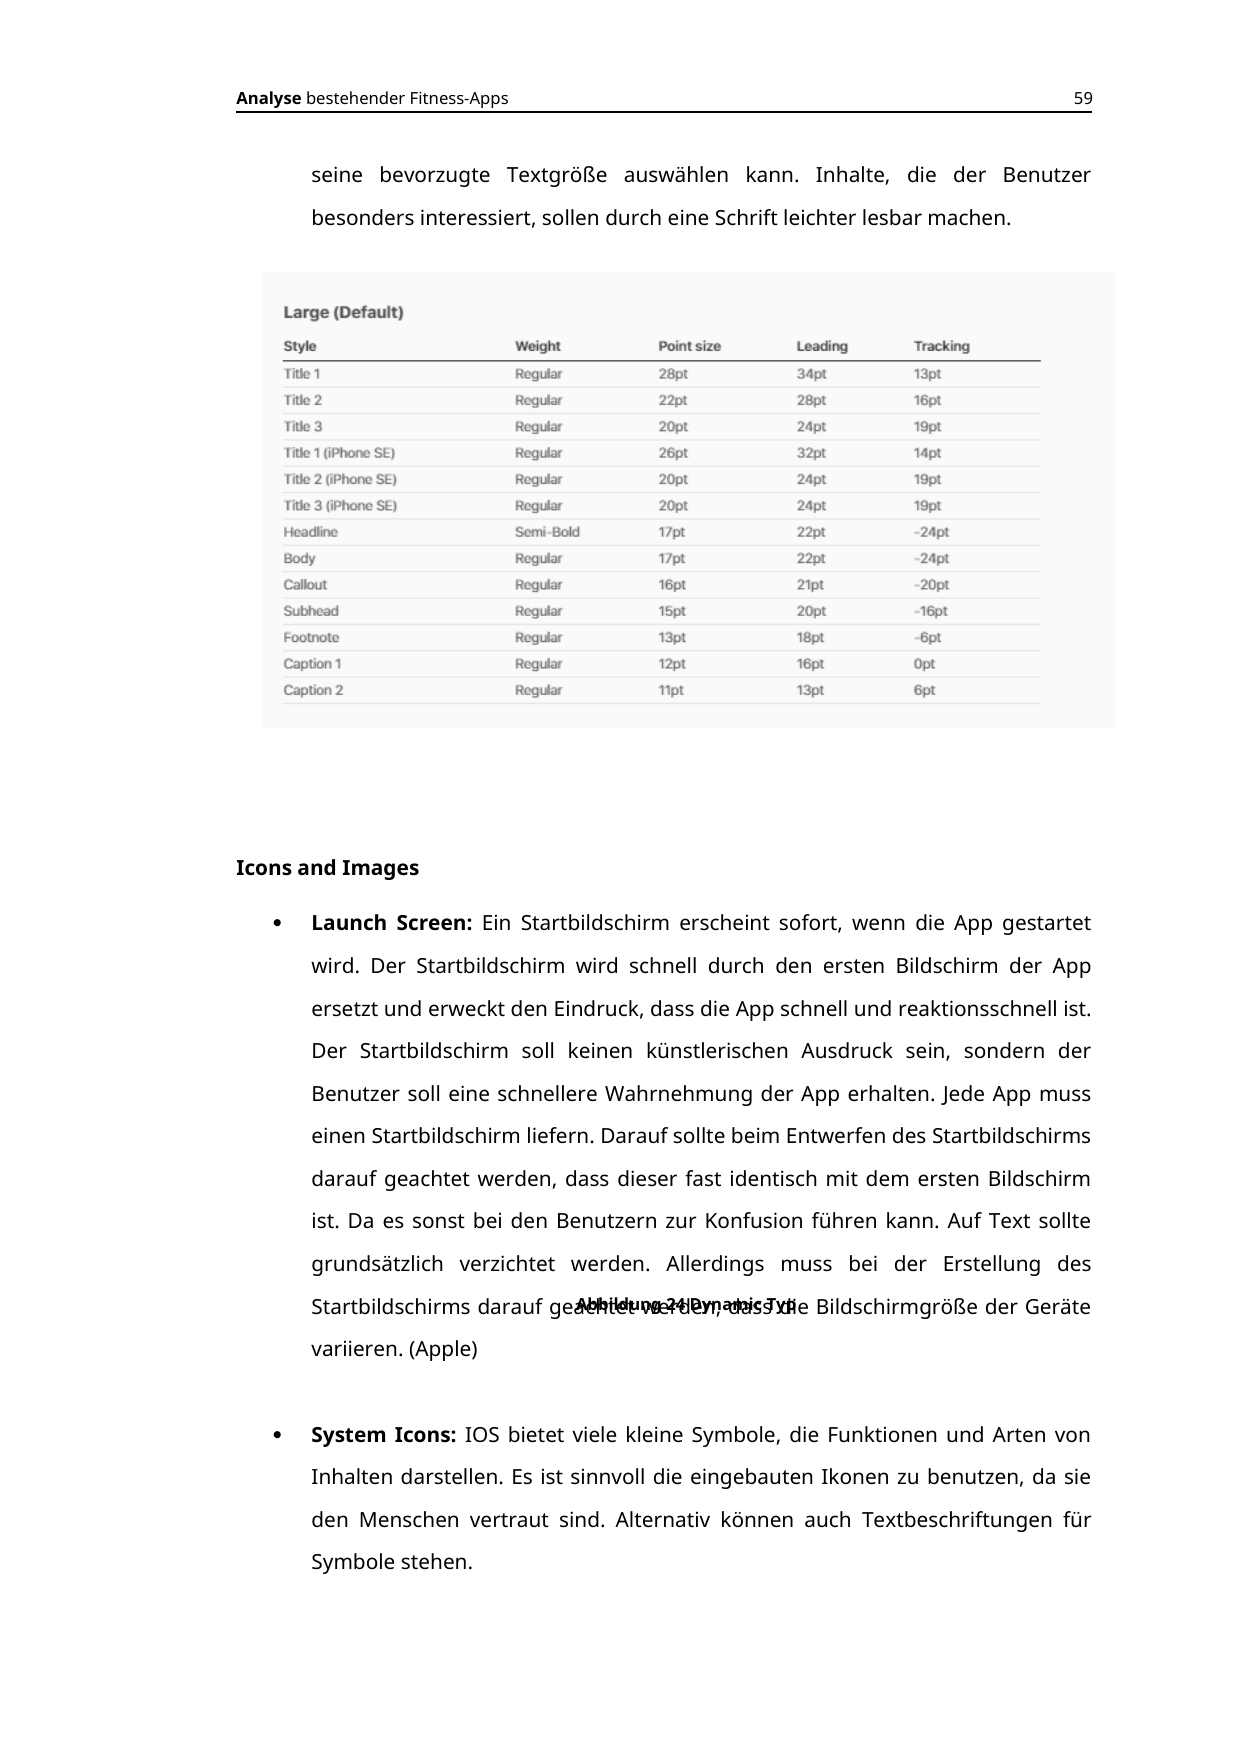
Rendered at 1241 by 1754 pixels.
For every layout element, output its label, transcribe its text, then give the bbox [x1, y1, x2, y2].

picture [262, 272, 1116, 728]
list System Icons: IOS bietet viele kleine Symbole, die Funktionen und Arten von Inhalten darstellen. Es ist sinnvoll die eingebauten Ikonen zu benutzen, da sie den Menschen vertraut sind. Alternativ können auch Textbeschriftungen für Symbole stehen. [274, 1420, 1092, 1576]
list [311, 160, 1092, 231]
list Launch Screen: Ein Startbildschirm erscheint sofort, wenn die App gestartet wird. Der Startbildschirm wird schnell durch den ersten Bildschirm der App ersetzt und erweckt den Eindruck, dass die App schnell und reaktionsschnell ist. Der Startbildschirm soll keinen künstlerischen Ausdruck sein, sondern der Benutzer soll eine schnellere Wahrnehmung der App erhalten. Jede App muss einen Startbildschirm liefern. Darauf sollte beim Entwerfen des Startbildschirms darauf geachtet werden, dass dieser fast identisch mit dem ersten Bildschirm ist. Da es sonst bei den Benutzern zur Konfusion führen kann. Auf Text sollte grundsätzlich verzichtet werden. Allerdings muss bei der Erstellung des Startbildschirms darauf geachtet werden, dass die Bildschirmgröße der Geräte variieren. (Apple) [274, 908, 1092, 1363]
text Icons and Images [236, 853, 1092, 882]
